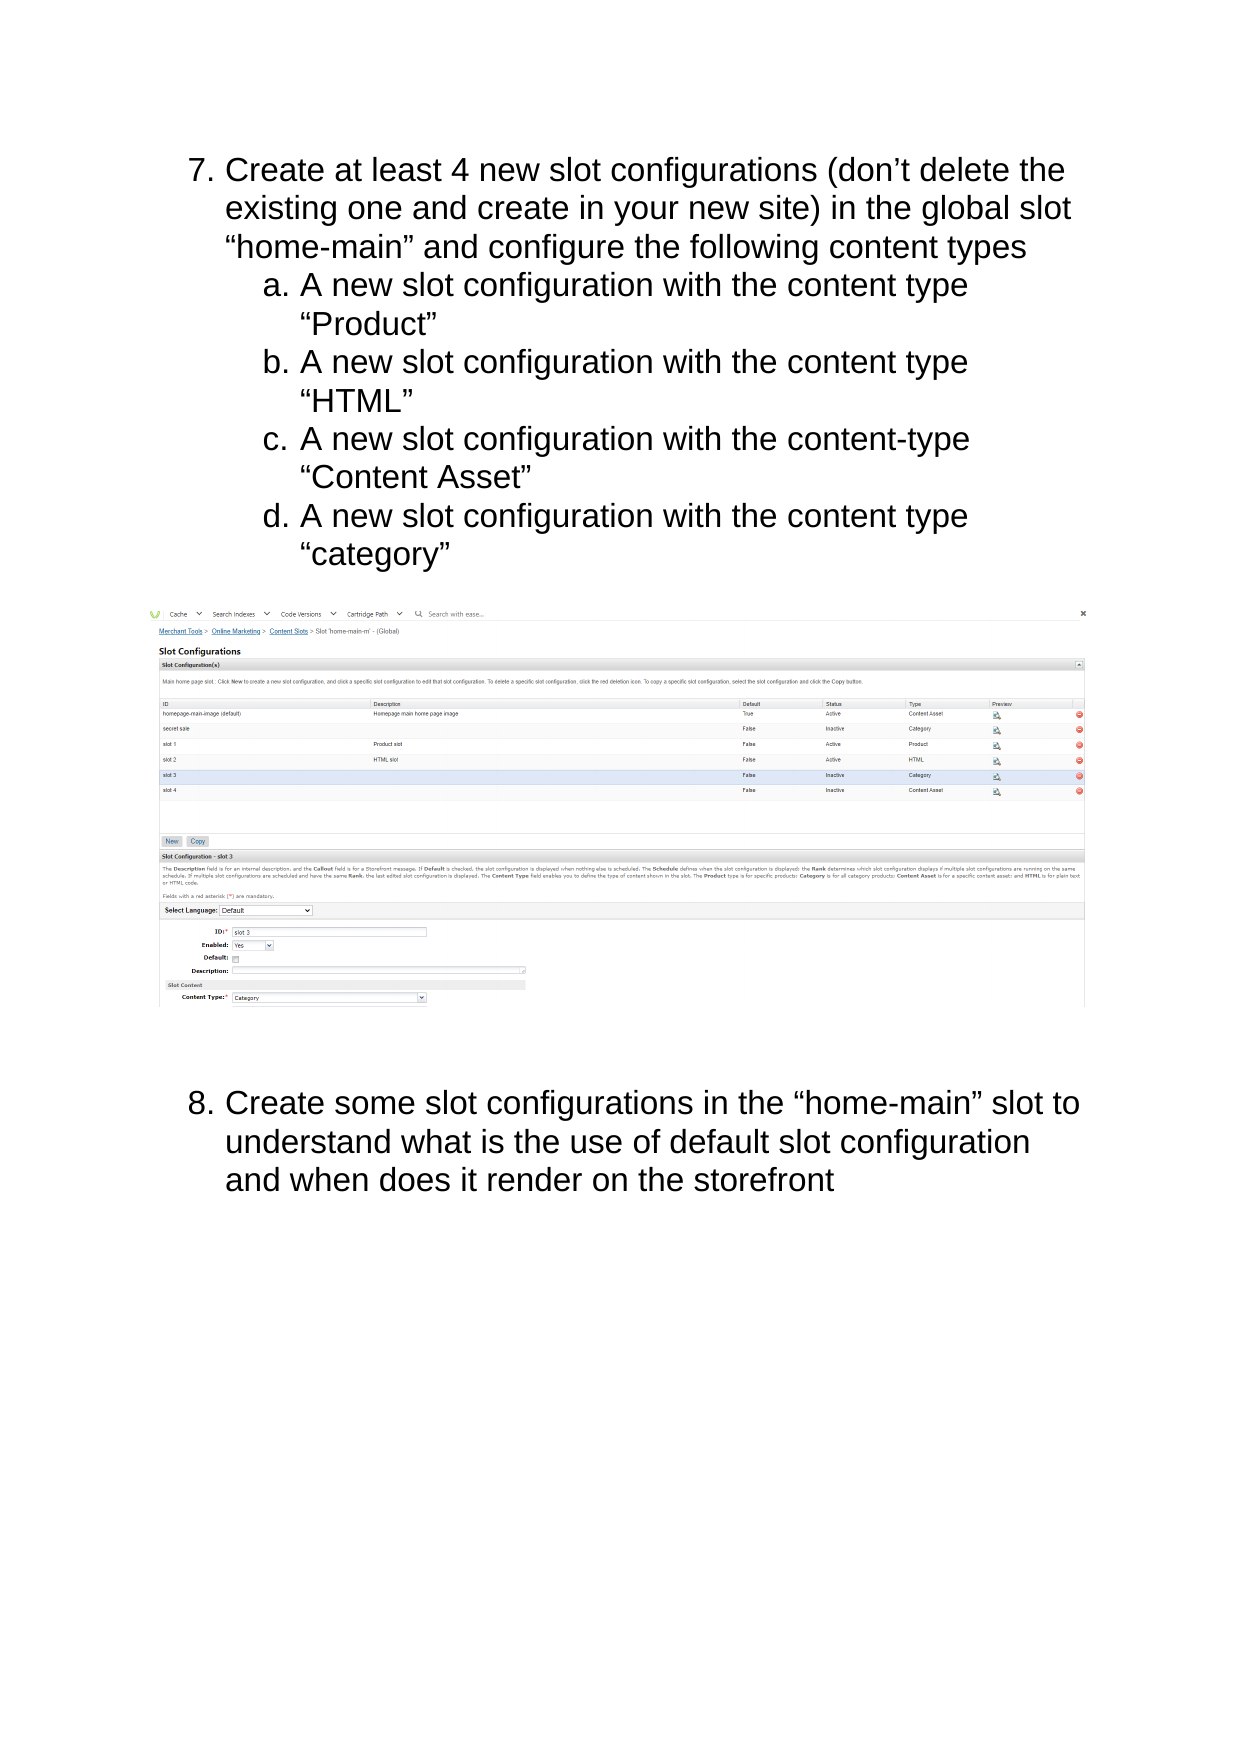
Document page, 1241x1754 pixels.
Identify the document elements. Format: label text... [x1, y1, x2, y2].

list Create at least 4 new slot configurations (don’t delete the existing one and create in your new site) in the global slot “home-main” and configure the following content types [187, 150, 1090, 265]
picture [150, 611, 1091, 1007]
list A new slot configuration with the content-type “Content Asset” [262, 419, 1090, 496]
list A new slot configuration with the content type “Product” [262, 265, 1090, 342]
list Create some slot configurations in the “home-main” slot to understand what is the use of default slot configuration and when does it render on the storefront [187, 1083, 1090, 1199]
list A new slot configuration with the content type “HTML” [262, 342, 1090, 419]
list A new slot configuration with the content type “category” [262, 496, 1090, 573]
